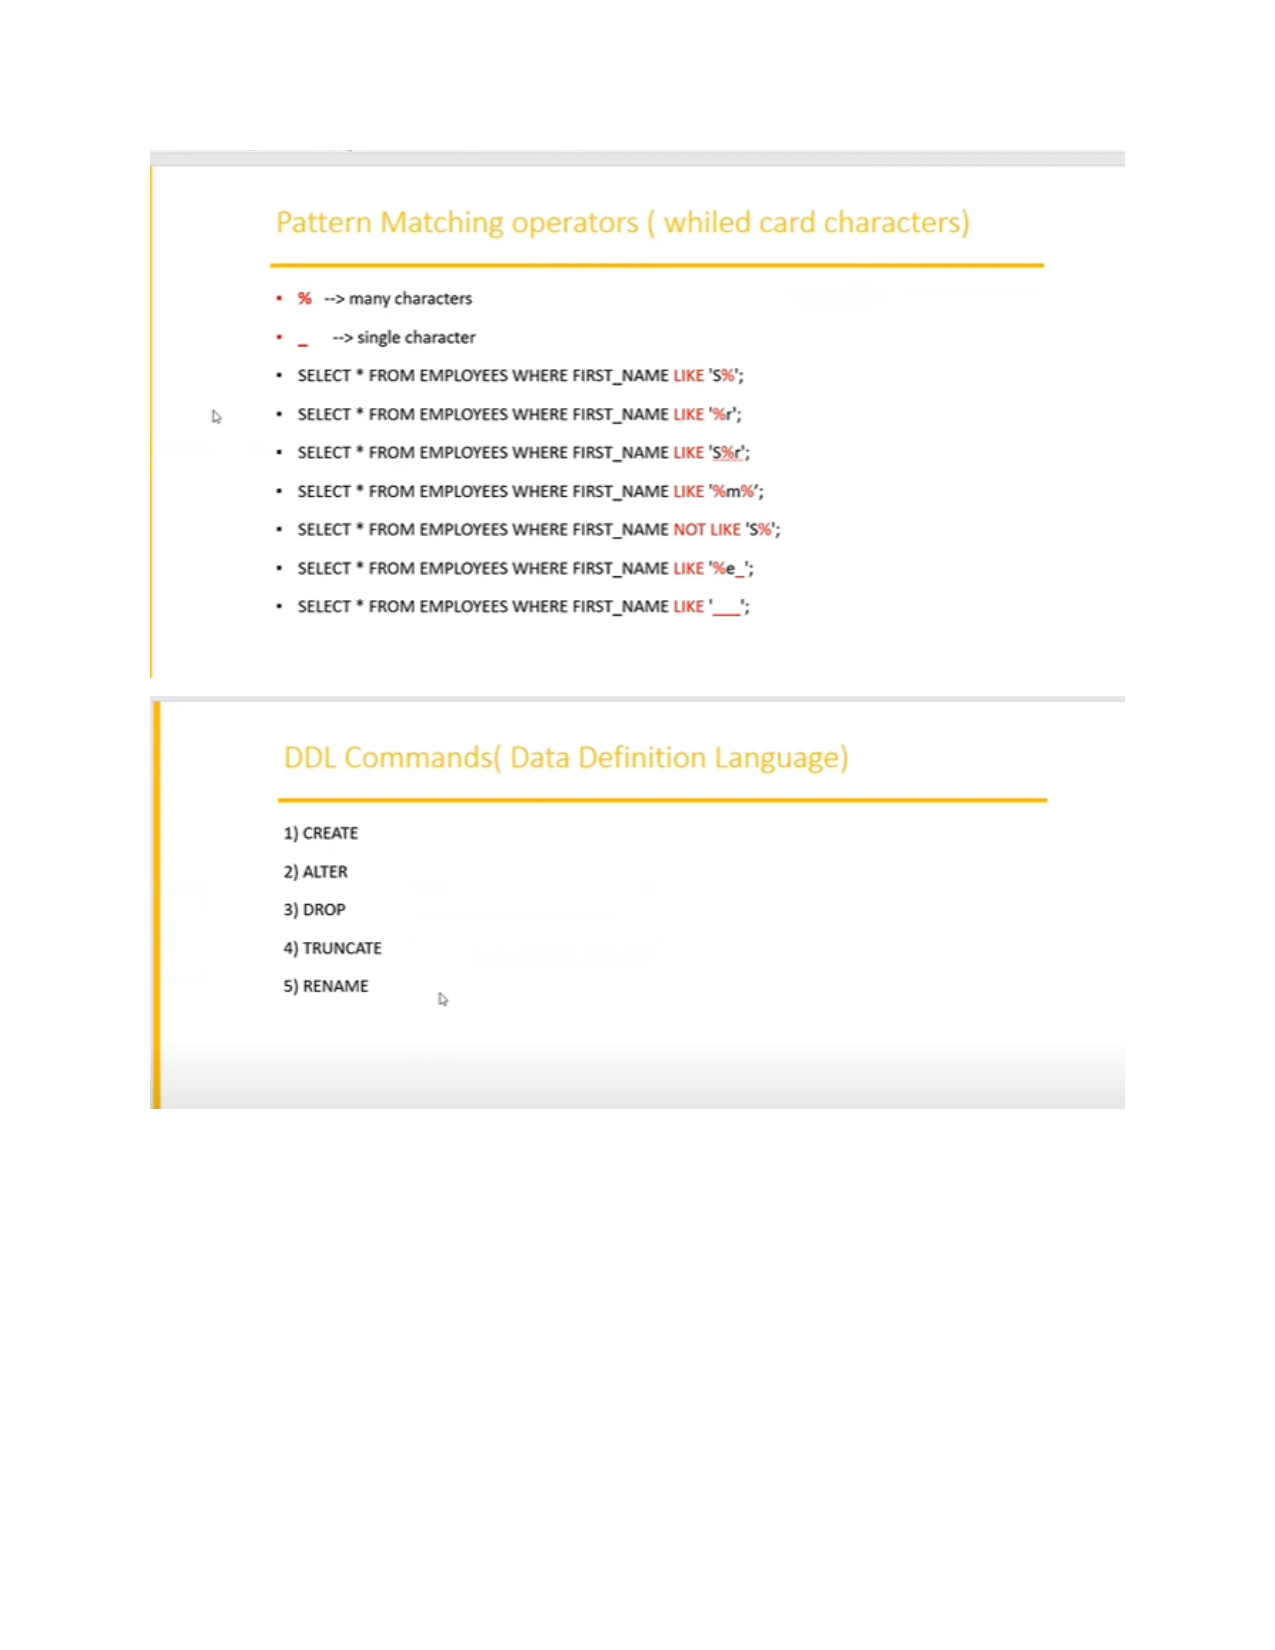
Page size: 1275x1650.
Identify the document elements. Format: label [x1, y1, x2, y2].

picture [150, 150, 1125, 678]
picture [150, 696, 1125, 1109]
